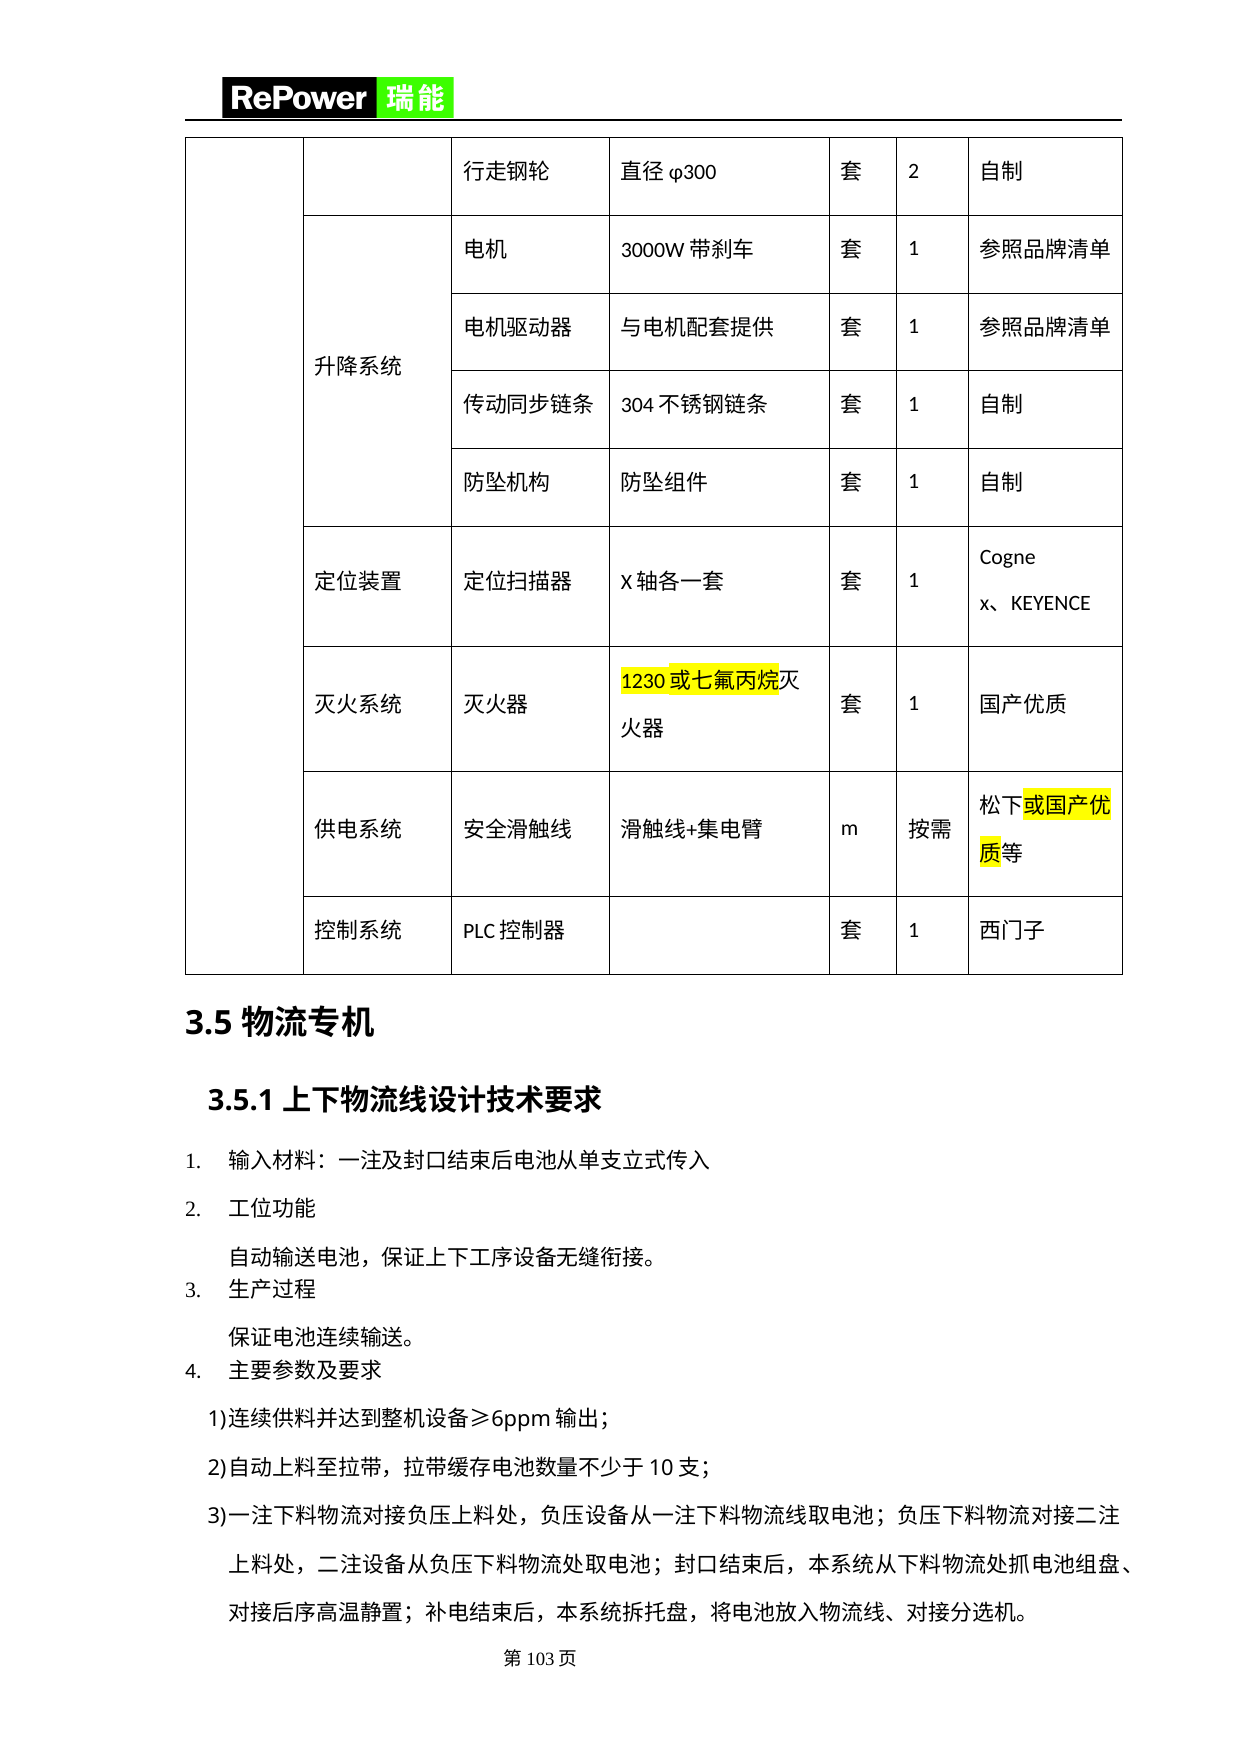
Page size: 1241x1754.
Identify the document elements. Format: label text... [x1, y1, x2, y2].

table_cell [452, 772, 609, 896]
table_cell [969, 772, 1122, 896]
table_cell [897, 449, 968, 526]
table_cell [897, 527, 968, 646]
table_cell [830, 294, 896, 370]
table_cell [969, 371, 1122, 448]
picture [222, 77, 454, 118]
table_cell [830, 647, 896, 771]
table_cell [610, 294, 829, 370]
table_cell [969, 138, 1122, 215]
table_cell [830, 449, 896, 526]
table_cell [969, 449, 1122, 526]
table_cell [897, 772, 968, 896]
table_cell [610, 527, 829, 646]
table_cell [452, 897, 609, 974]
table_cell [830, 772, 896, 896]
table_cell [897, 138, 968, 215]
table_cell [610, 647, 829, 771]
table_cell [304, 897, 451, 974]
list 一注下料物流对接负压上料处，负压设备从一注下料物流线取电池；负压下料物流对接二注上料处，二注设备从负压下料物流处取电池；封口结束后，本系统从下料物流处抓电池组盘、对接后序高温静置；补电结束后，本系统拆托盘，将电池放入物流线、对接分选机。 [207, 1497, 1122, 1627]
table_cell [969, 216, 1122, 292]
list 生产过程 [185, 1272, 1122, 1304]
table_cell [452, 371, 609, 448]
text 保证电池连续输送。 [185, 1320, 1122, 1352]
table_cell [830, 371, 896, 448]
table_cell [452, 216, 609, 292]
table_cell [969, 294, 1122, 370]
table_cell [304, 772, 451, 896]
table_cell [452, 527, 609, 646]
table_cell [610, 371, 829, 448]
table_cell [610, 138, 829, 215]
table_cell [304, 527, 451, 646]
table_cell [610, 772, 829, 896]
list 自动上料至拉带，拉带缓存电池数量不少于10支； [207, 1449, 1122, 1482]
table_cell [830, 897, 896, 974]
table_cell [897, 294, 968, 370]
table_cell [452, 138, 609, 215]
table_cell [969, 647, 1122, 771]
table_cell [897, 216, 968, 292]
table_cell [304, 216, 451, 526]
list 输入材料：一注及封口结束后电池从单支立式传入 [185, 1142, 1122, 1175]
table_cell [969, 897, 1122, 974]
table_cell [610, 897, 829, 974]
list 工位功能 [185, 1191, 1122, 1223]
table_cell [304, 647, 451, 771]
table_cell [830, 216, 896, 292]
text 自动输送电池，保证上下工序设备无缝衔接。 [185, 1239, 1122, 1272]
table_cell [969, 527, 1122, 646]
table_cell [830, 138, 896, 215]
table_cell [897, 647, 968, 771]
subtitle 3.5 物流专机 [185, 987, 1122, 1052]
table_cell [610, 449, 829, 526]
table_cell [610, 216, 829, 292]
list 连续供料并达到整机设备≥6ppm输出； [207, 1401, 1122, 1433]
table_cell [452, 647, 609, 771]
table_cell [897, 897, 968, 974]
subtitle 3.5.1 上下物流线设计技术要求 [208, 1065, 1122, 1130]
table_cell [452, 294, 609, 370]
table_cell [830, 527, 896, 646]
list 主要参数及要求 [185, 1352, 1122, 1385]
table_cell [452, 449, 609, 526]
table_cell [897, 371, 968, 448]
